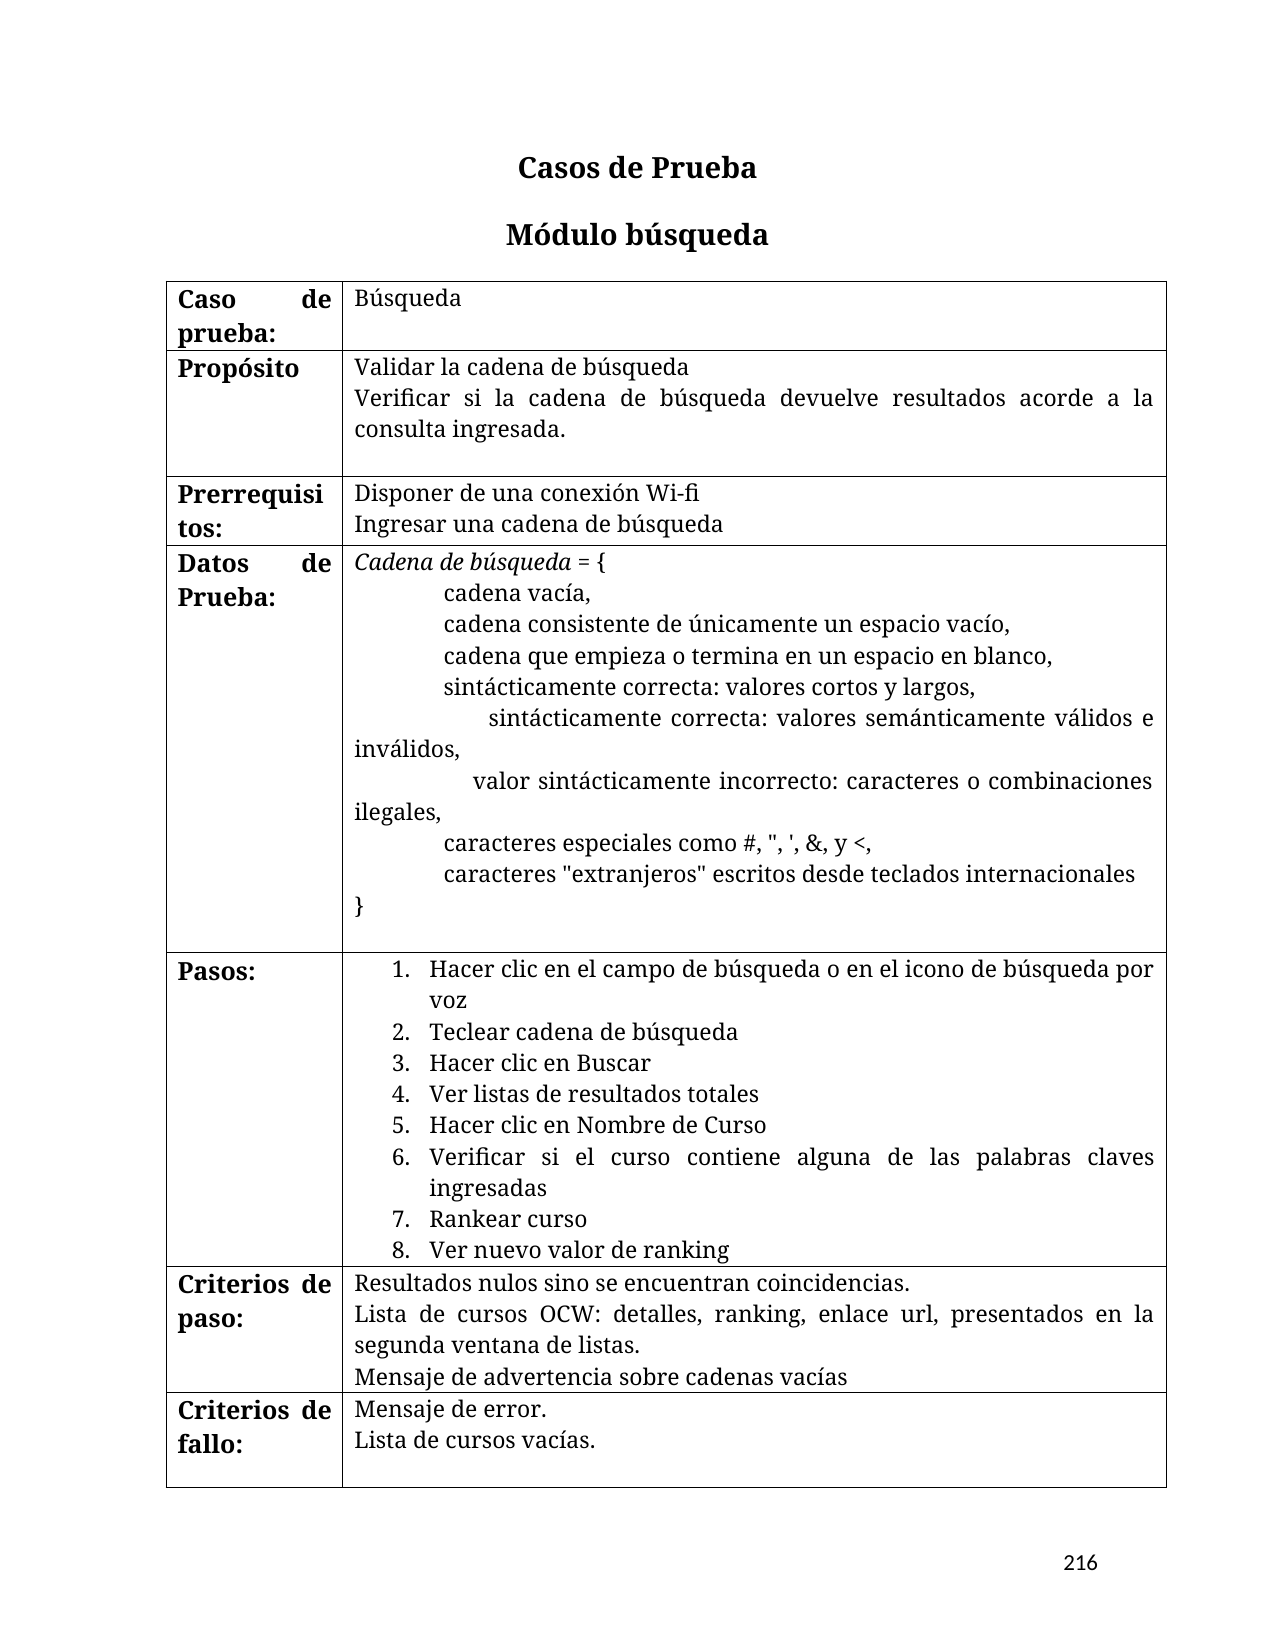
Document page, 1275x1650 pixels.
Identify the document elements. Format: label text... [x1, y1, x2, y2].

text Casos de Prueba [177, 148, 1098, 187]
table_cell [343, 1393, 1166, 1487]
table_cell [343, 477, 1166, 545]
text Módulo búsqueda [177, 214, 1098, 254]
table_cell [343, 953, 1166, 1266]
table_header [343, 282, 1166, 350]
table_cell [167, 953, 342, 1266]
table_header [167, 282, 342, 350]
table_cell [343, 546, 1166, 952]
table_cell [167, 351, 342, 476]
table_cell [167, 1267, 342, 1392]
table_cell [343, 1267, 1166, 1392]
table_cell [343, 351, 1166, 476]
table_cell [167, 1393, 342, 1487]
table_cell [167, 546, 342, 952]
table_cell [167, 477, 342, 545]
